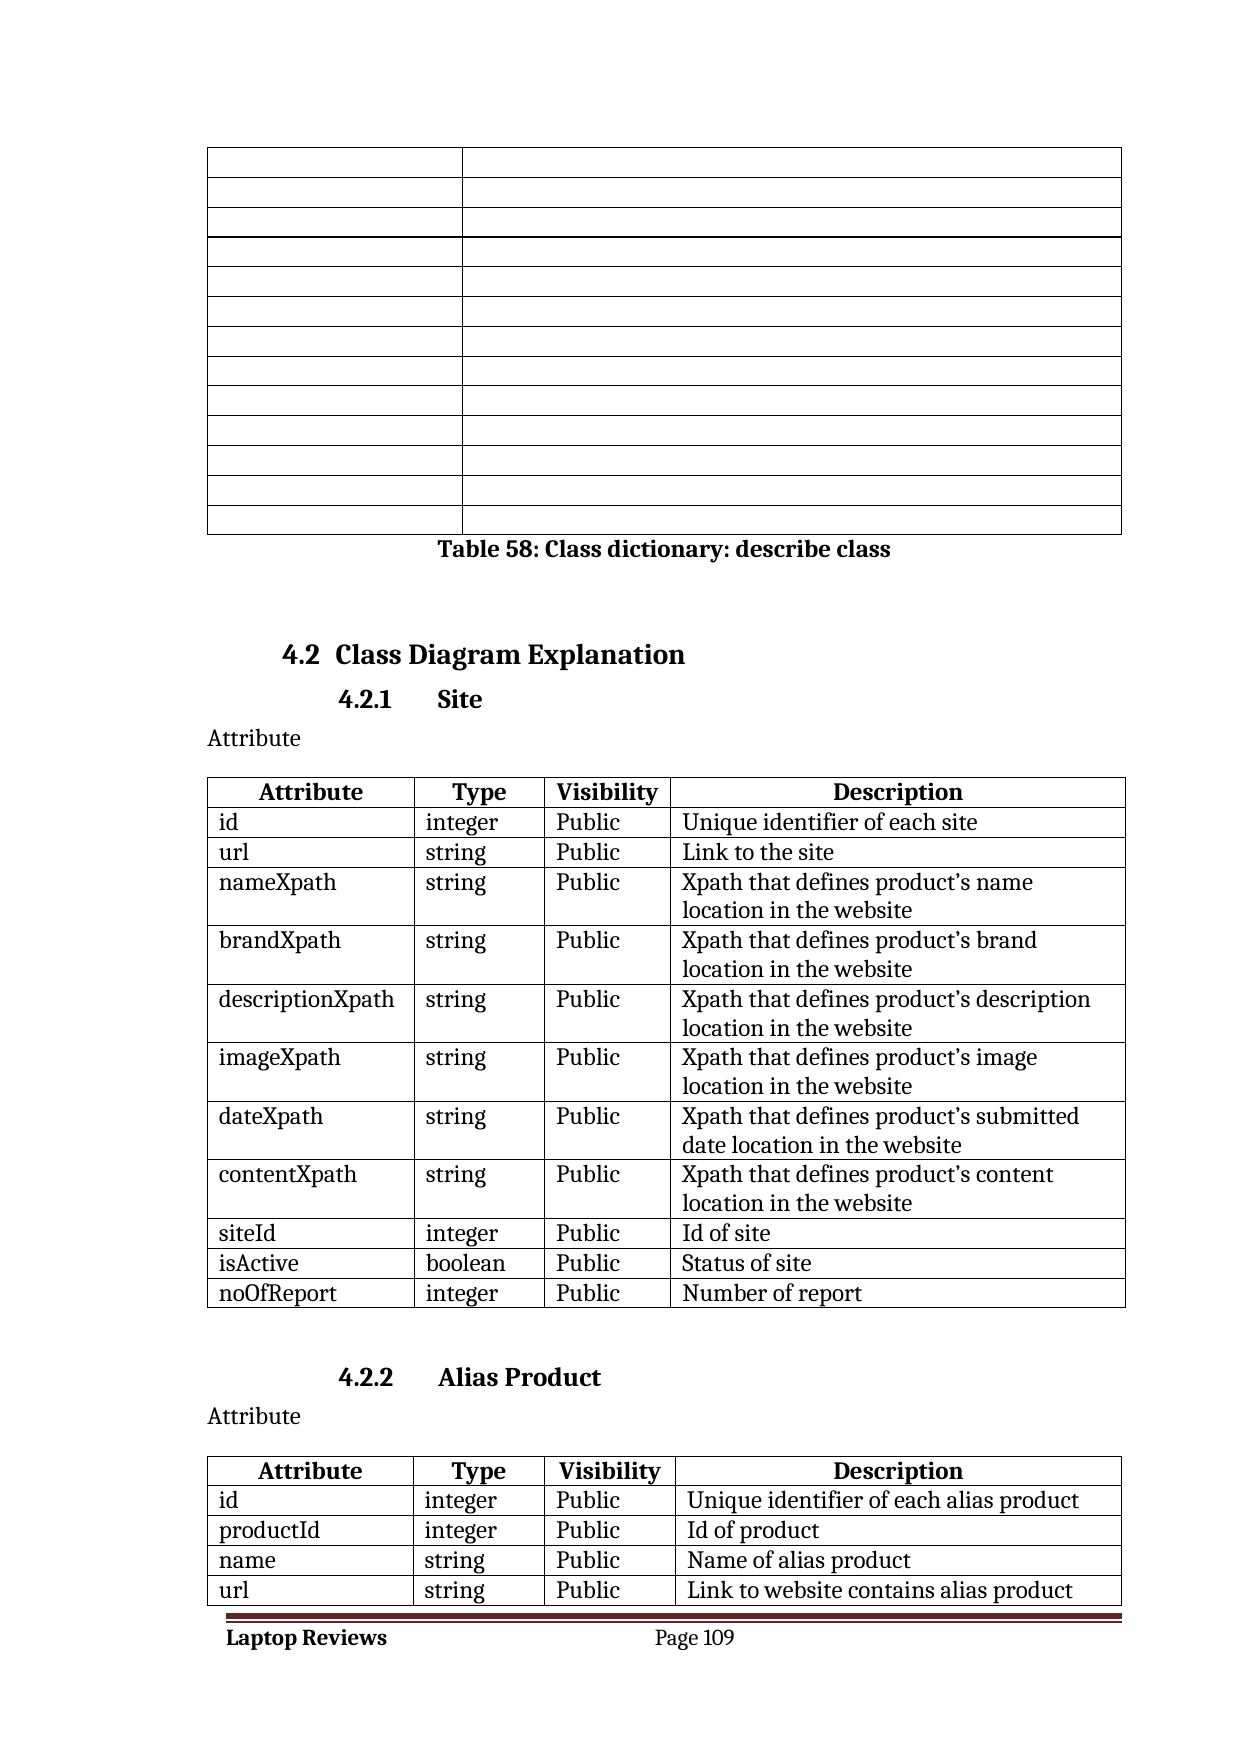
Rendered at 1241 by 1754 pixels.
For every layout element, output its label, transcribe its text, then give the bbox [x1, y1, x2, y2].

table_cell [208, 208, 462, 236]
subtitle Class Diagram Explanation [282, 638, 1122, 671]
table_cell integer [414, 1516, 544, 1545]
table_cell [463, 476, 1121, 504]
table_cell descriptionXpath [208, 985, 414, 1042]
table_header Type [415, 778, 544, 807]
table_cell [208, 267, 462, 296]
table_cell [208, 178, 462, 207]
table_cell id [208, 808, 414, 837]
table_cell Public [545, 1486, 675, 1515]
table_cell url [208, 838, 414, 867]
table_cell Public [545, 1576, 675, 1604]
table_cell nameXpath [208, 868, 414, 925]
table_cell [208, 416, 462, 445]
table_cell string [415, 926, 544, 984]
table_cell Xpath that defines product’s content location in the website [671, 1160, 1125, 1218]
table_cell [463, 178, 1121, 207]
table_header Attribute [208, 1457, 413, 1485]
table_cell [208, 297, 462, 326]
table_cell Number of report [671, 1279, 1125, 1307]
table_cell Public [545, 1546, 675, 1575]
table_cell string [415, 838, 544, 867]
table_cell isActive [208, 1249, 414, 1277]
table_cell url [208, 1576, 413, 1604]
table_cell Public [545, 1516, 675, 1545]
table_cell [208, 476, 462, 504]
table_cell Status of site [671, 1249, 1125, 1277]
table_cell Public [545, 926, 670, 984]
table_cell Public [545, 985, 670, 1042]
table_cell string [415, 985, 544, 1042]
text Attribute [207, 723, 1122, 752]
table_cell name [208, 1546, 413, 1575]
table_header Visibility [545, 778, 670, 807]
table_cell string [414, 1576, 544, 1604]
table_cell siteId [208, 1219, 414, 1248]
table_cell [463, 357, 1121, 385]
table_cell boolean [415, 1249, 544, 1277]
table_cell Xpath that defines product’s image location in the website [671, 1043, 1125, 1101]
table_cell Link to website contains alias product [676, 1576, 1121, 1604]
table_header Description [671, 778, 1125, 807]
table_cell brandXpath [208, 926, 414, 984]
table_cell integer [414, 1486, 544, 1515]
table_cell [463, 238, 1121, 266]
table_cell string [415, 1043, 544, 1101]
table_cell [463, 327, 1121, 356]
table_cell productId [208, 1516, 413, 1545]
table_cell string [415, 868, 544, 925]
table_cell [463, 506, 1121, 534]
table_cell [208, 446, 462, 475]
table_cell Xpath that defines product’s description location in the website [671, 985, 1125, 1042]
table_header Attribute [208, 778, 414, 807]
table_cell [463, 148, 1121, 177]
table_cell Id of site [671, 1219, 1125, 1248]
table_cell Link to the site [671, 838, 1125, 867]
table_cell noOfReport [208, 1279, 414, 1307]
table_cell Name of alias product [676, 1546, 1121, 1575]
table_cell [463, 416, 1121, 445]
table_cell Public [545, 1279, 670, 1307]
table_cell Xpath that defines product’s brand location in the website [671, 926, 1125, 984]
table_cell string [415, 1102, 544, 1159]
table_cell string [414, 1546, 544, 1575]
table_cell Id of product [676, 1516, 1121, 1545]
table_cell Unique identifier of each alias product [676, 1486, 1121, 1515]
table_cell [463, 446, 1121, 475]
table_cell [208, 386, 462, 415]
table_cell [208, 357, 462, 385]
table_header Description [676, 1457, 1121, 1485]
subtitle Site [338, 684, 1122, 715]
table_cell contentXpath [208, 1160, 414, 1218]
table_cell Public [545, 1249, 670, 1277]
table_cell integer [415, 808, 544, 837]
table_cell [208, 506, 462, 534]
table_cell imageXpath [208, 1043, 414, 1101]
table_cell Public [545, 868, 670, 925]
table_cell Public [545, 808, 670, 837]
table_cell integer [415, 1219, 544, 1248]
table_cell Public [545, 1219, 670, 1248]
table_cell [463, 386, 1121, 415]
table_cell Xpath that defines product’s name location in the website [671, 868, 1125, 925]
table_cell Public [545, 838, 670, 867]
table_cell Public [545, 1043, 670, 1101]
table_cell Public [545, 1160, 670, 1218]
table_cell Unique identifier of each site [671, 808, 1125, 837]
table_header Type [414, 1457, 544, 1485]
table_cell integer [415, 1279, 544, 1307]
table_cell [208, 238, 462, 266]
table_cell Xpath that defines product’s submitted date location in the website [671, 1102, 1125, 1159]
table_cell id [208, 1486, 413, 1515]
table_cell [463, 208, 1121, 236]
table_header Visibility [545, 1457, 675, 1485]
table_cell [463, 297, 1121, 326]
subtitle Alias Product [338, 1362, 1122, 1393]
table_cell [208, 327, 462, 356]
table_cell string [415, 1160, 544, 1218]
text Table 58: Class dictionary: describe class [207, 535, 1122, 564]
table_cell dateXpath [208, 1102, 414, 1159]
table_cell [208, 148, 462, 177]
text Attribute [207, 1402, 1122, 1430]
table_cell [463, 267, 1121, 296]
table_cell Public [545, 1102, 670, 1159]
